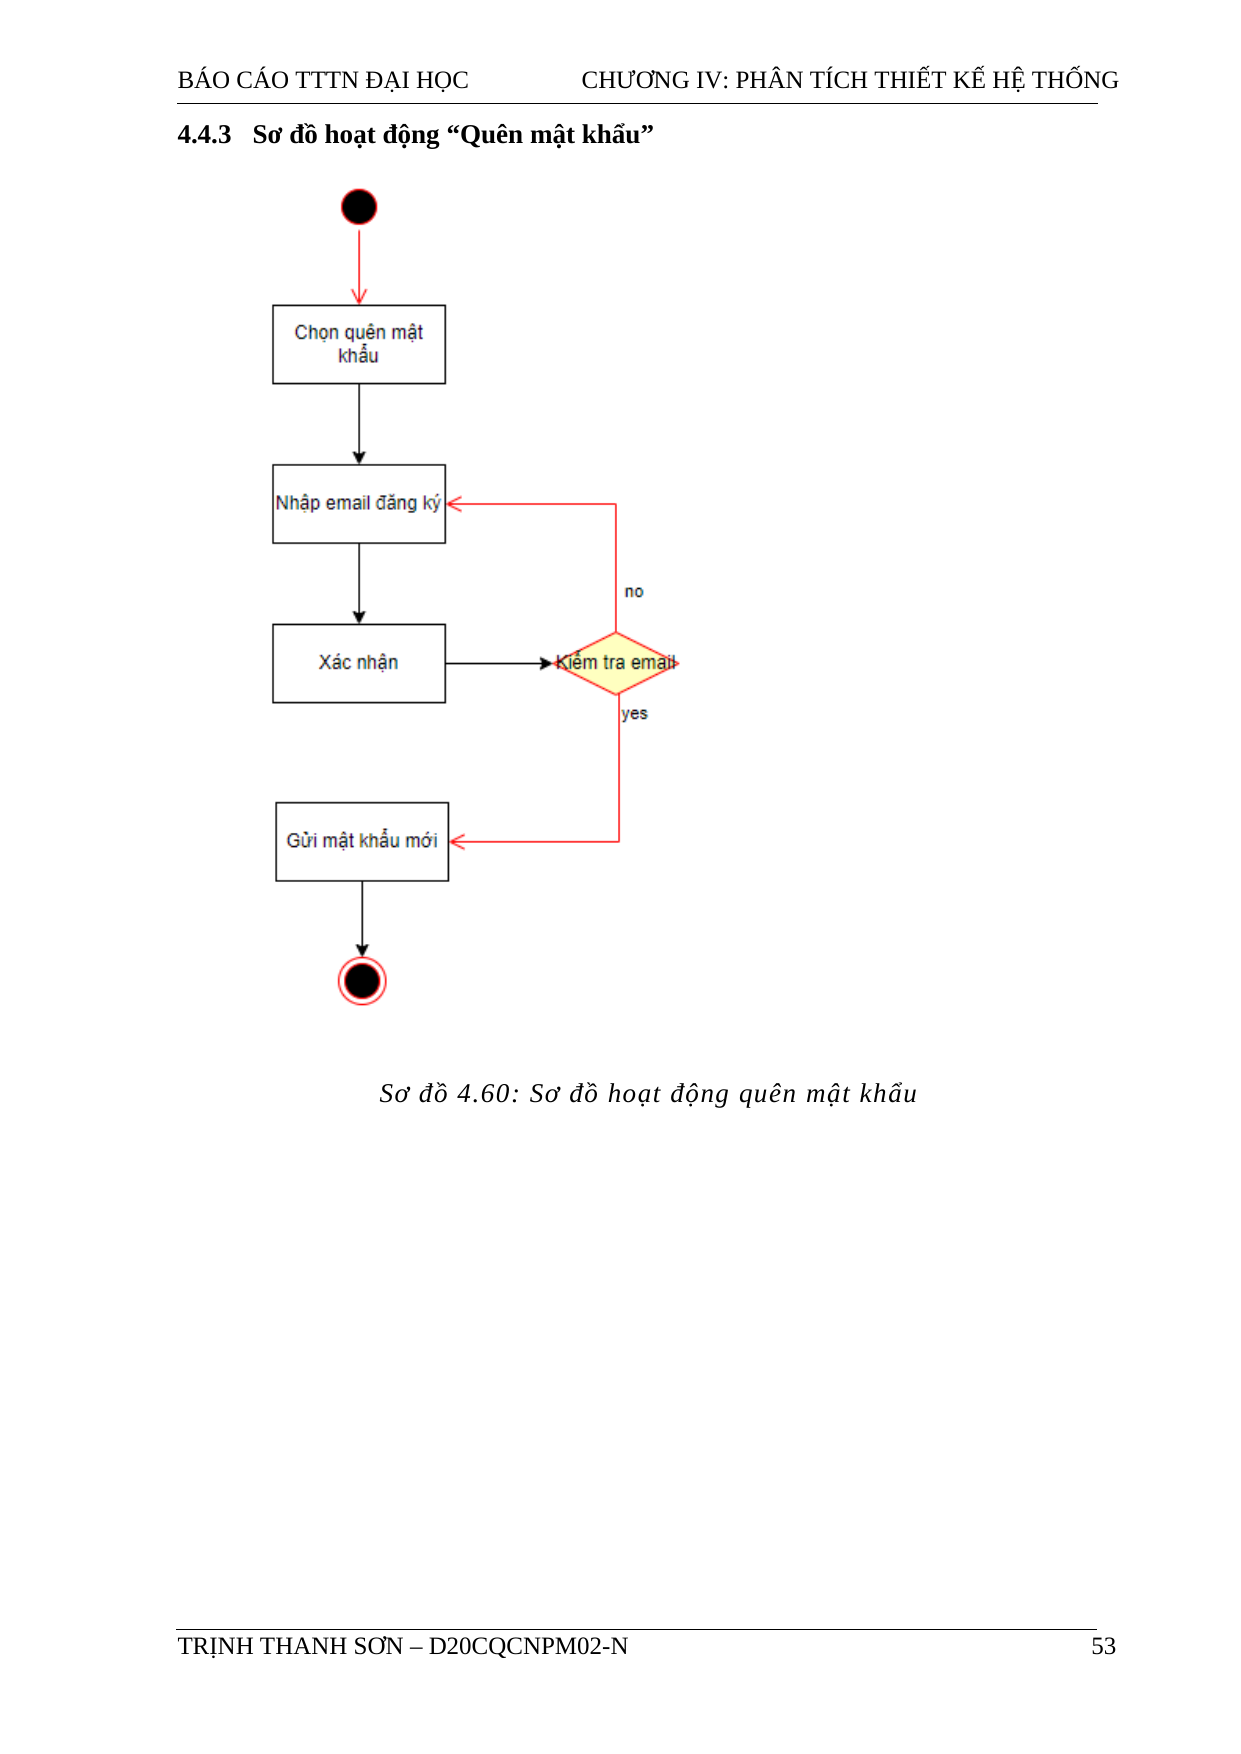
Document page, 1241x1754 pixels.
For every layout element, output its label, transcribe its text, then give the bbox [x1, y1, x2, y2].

subtitle Sơ đồ 4.60: Sơ đồ hoạt động quên mật khẩu [177, 1077, 1122, 1108]
subtitle Sơ đồ hoạt động “Quên mật khẩu” [177, 118, 1122, 149]
picture [177, 161, 735, 1065]
